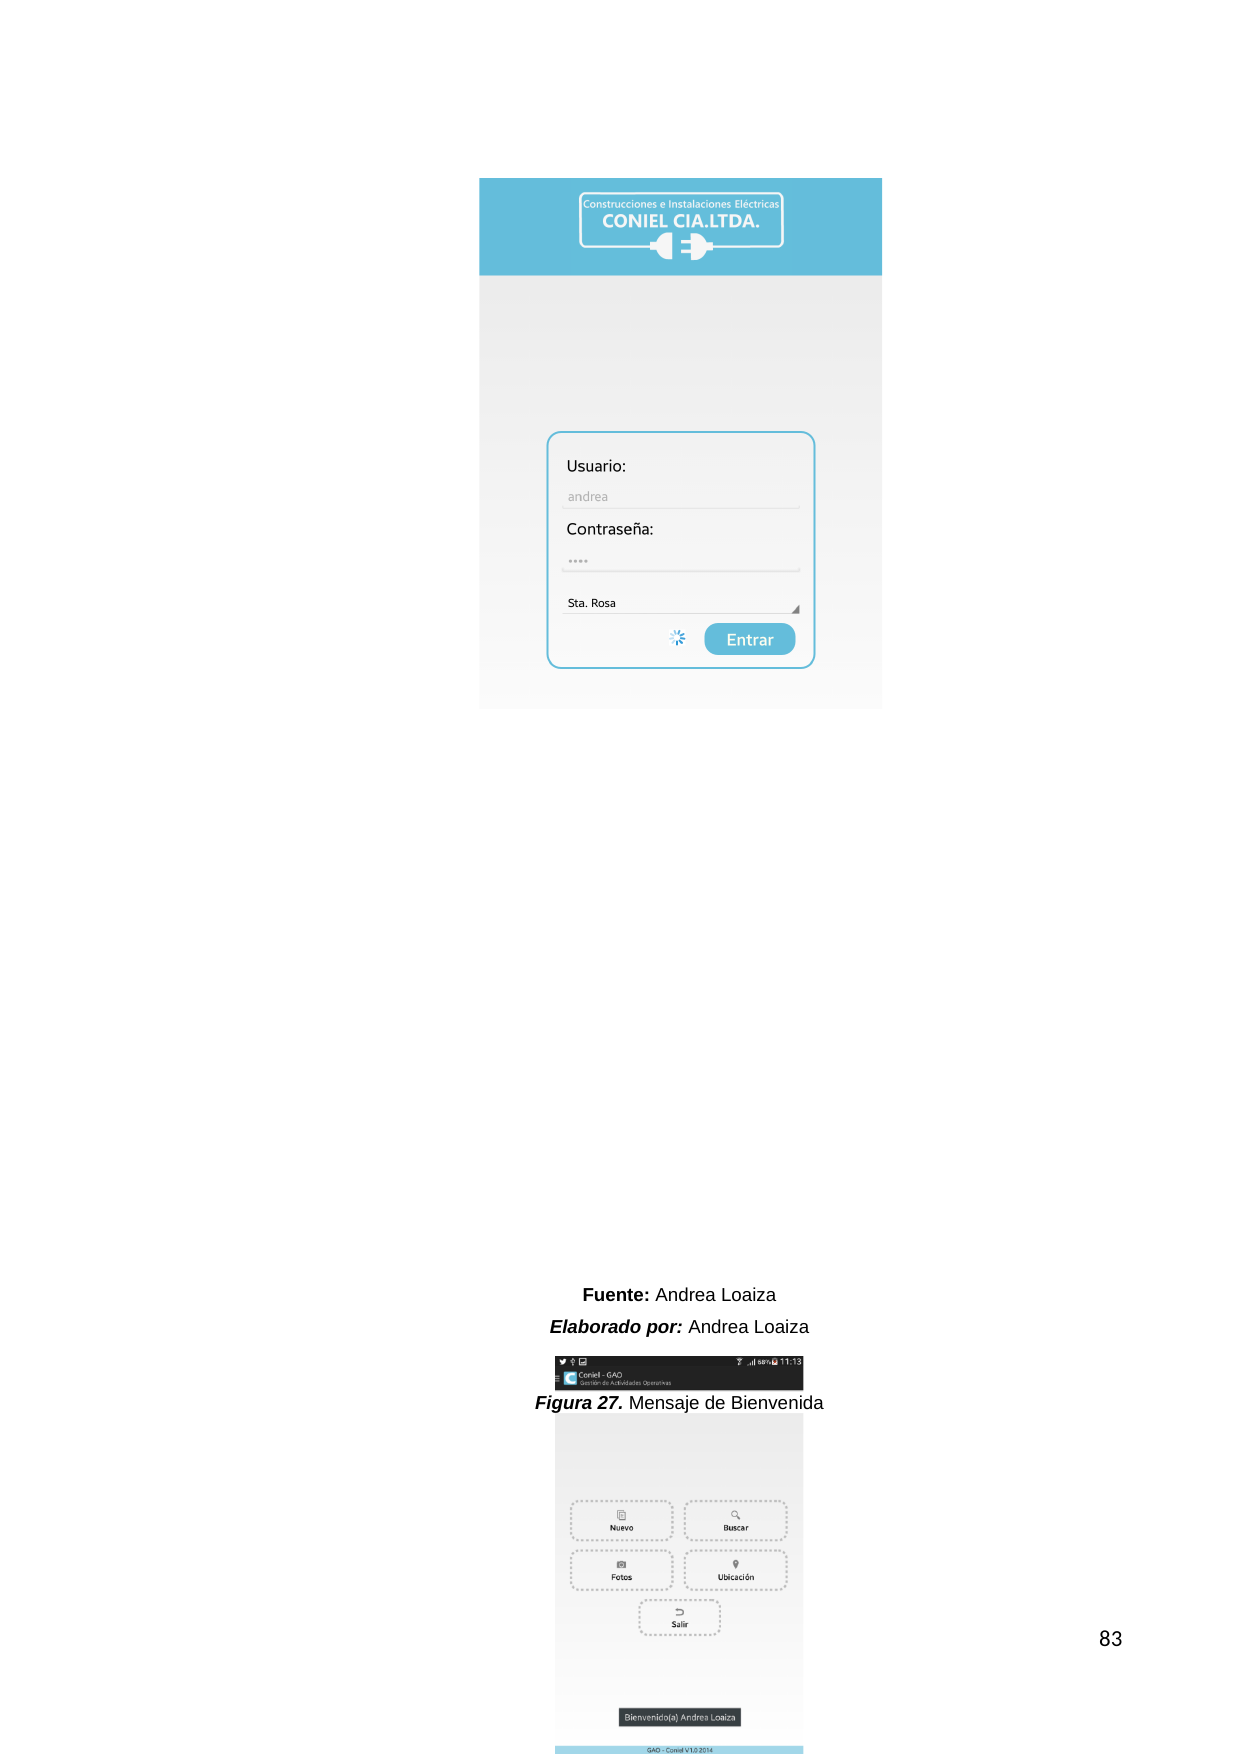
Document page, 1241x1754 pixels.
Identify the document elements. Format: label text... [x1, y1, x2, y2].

picture [555, 1414, 804, 1754]
text Fuente: Andrea Loaiza [236, 1284, 1122, 1306]
text Elaborado por: Andrea Loaiza [236, 1316, 1122, 1338]
picture [479, 178, 883, 709]
picture [555, 1356, 804, 1391]
